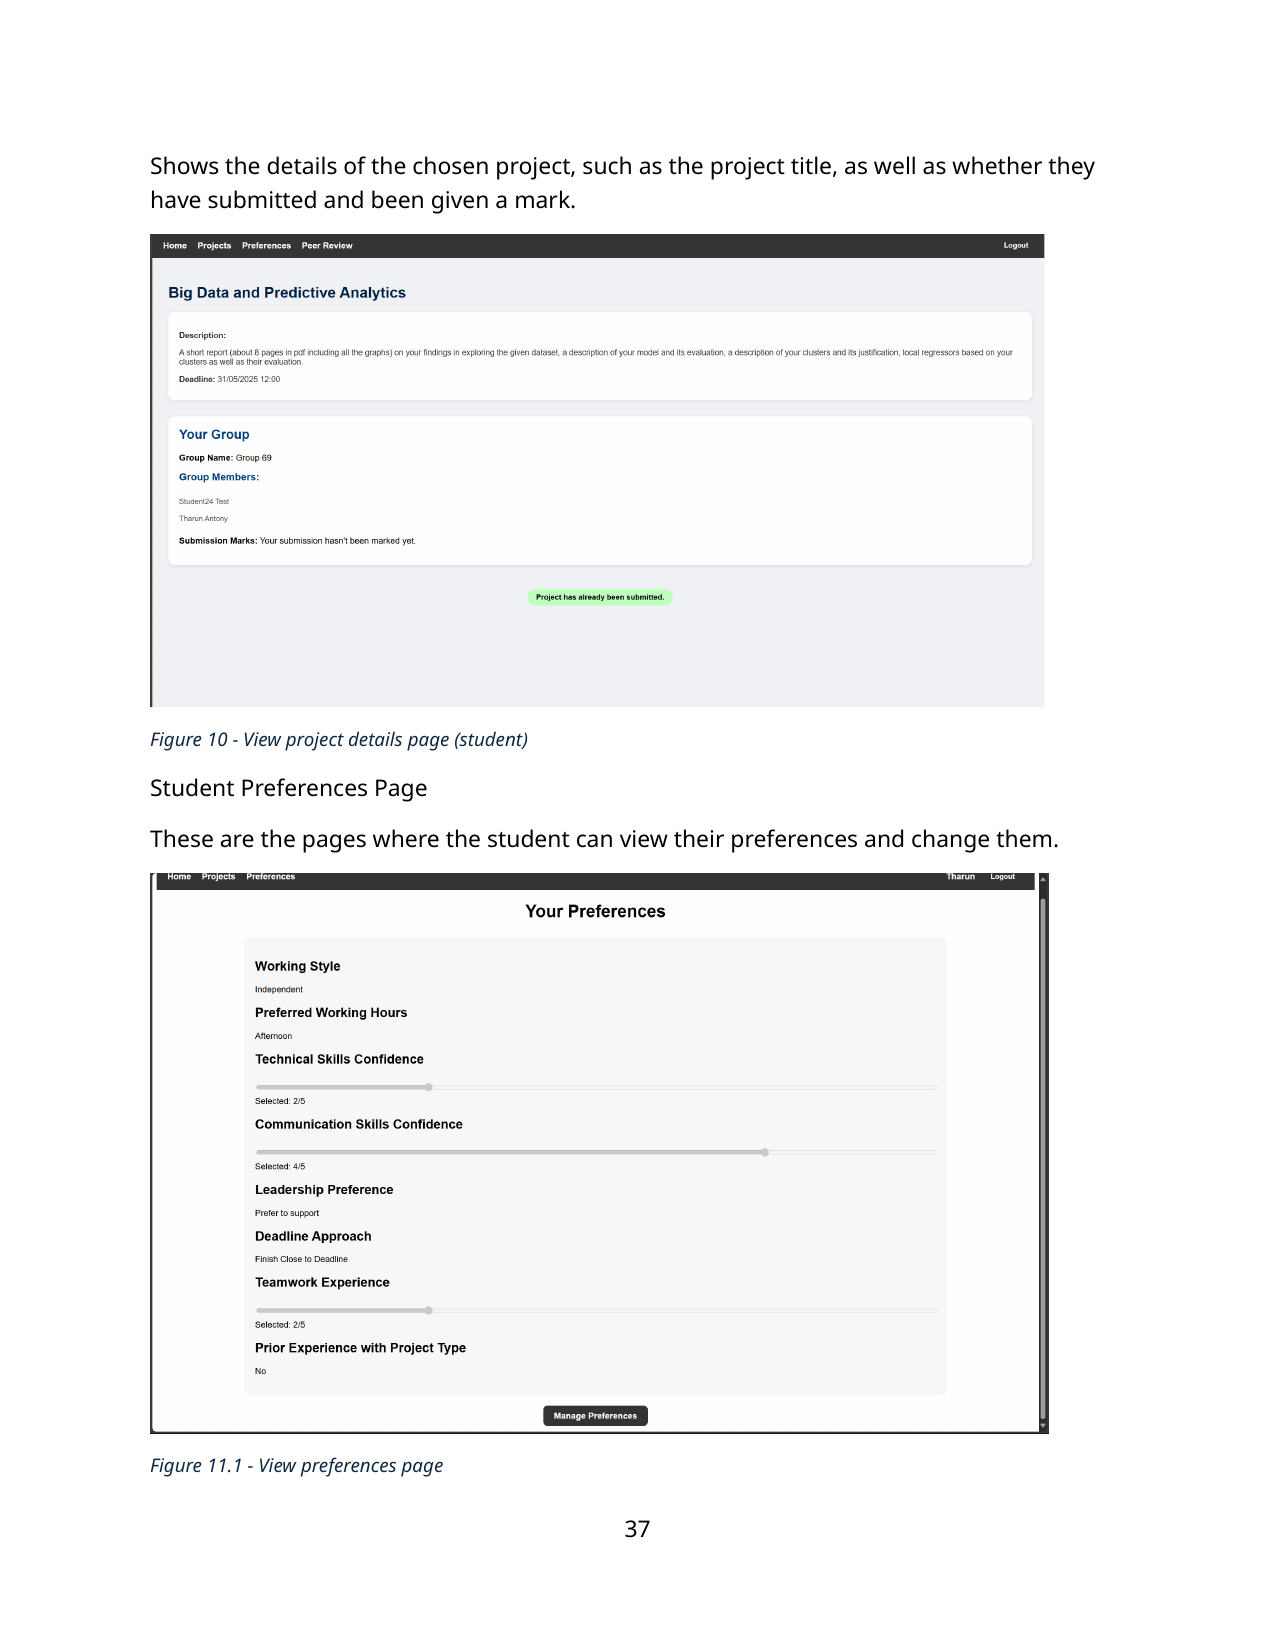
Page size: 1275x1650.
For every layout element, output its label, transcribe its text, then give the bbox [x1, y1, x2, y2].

text Shows the details of the chosen project, such as the project title, as well as whether they have submitted and been given a mark. [150, 150, 1125, 215]
text Figure 11.1 - View preferences page [150, 1453, 1125, 1478]
text Student Preferences Page [150, 772, 1125, 803]
text Figure 10 - View project details page (student) [150, 726, 1125, 751]
picture [150, 234, 1045, 707]
text These are the pages where the student can view their preferences and change them. [150, 823, 1125, 854]
picture [150, 873, 1049, 1434]
